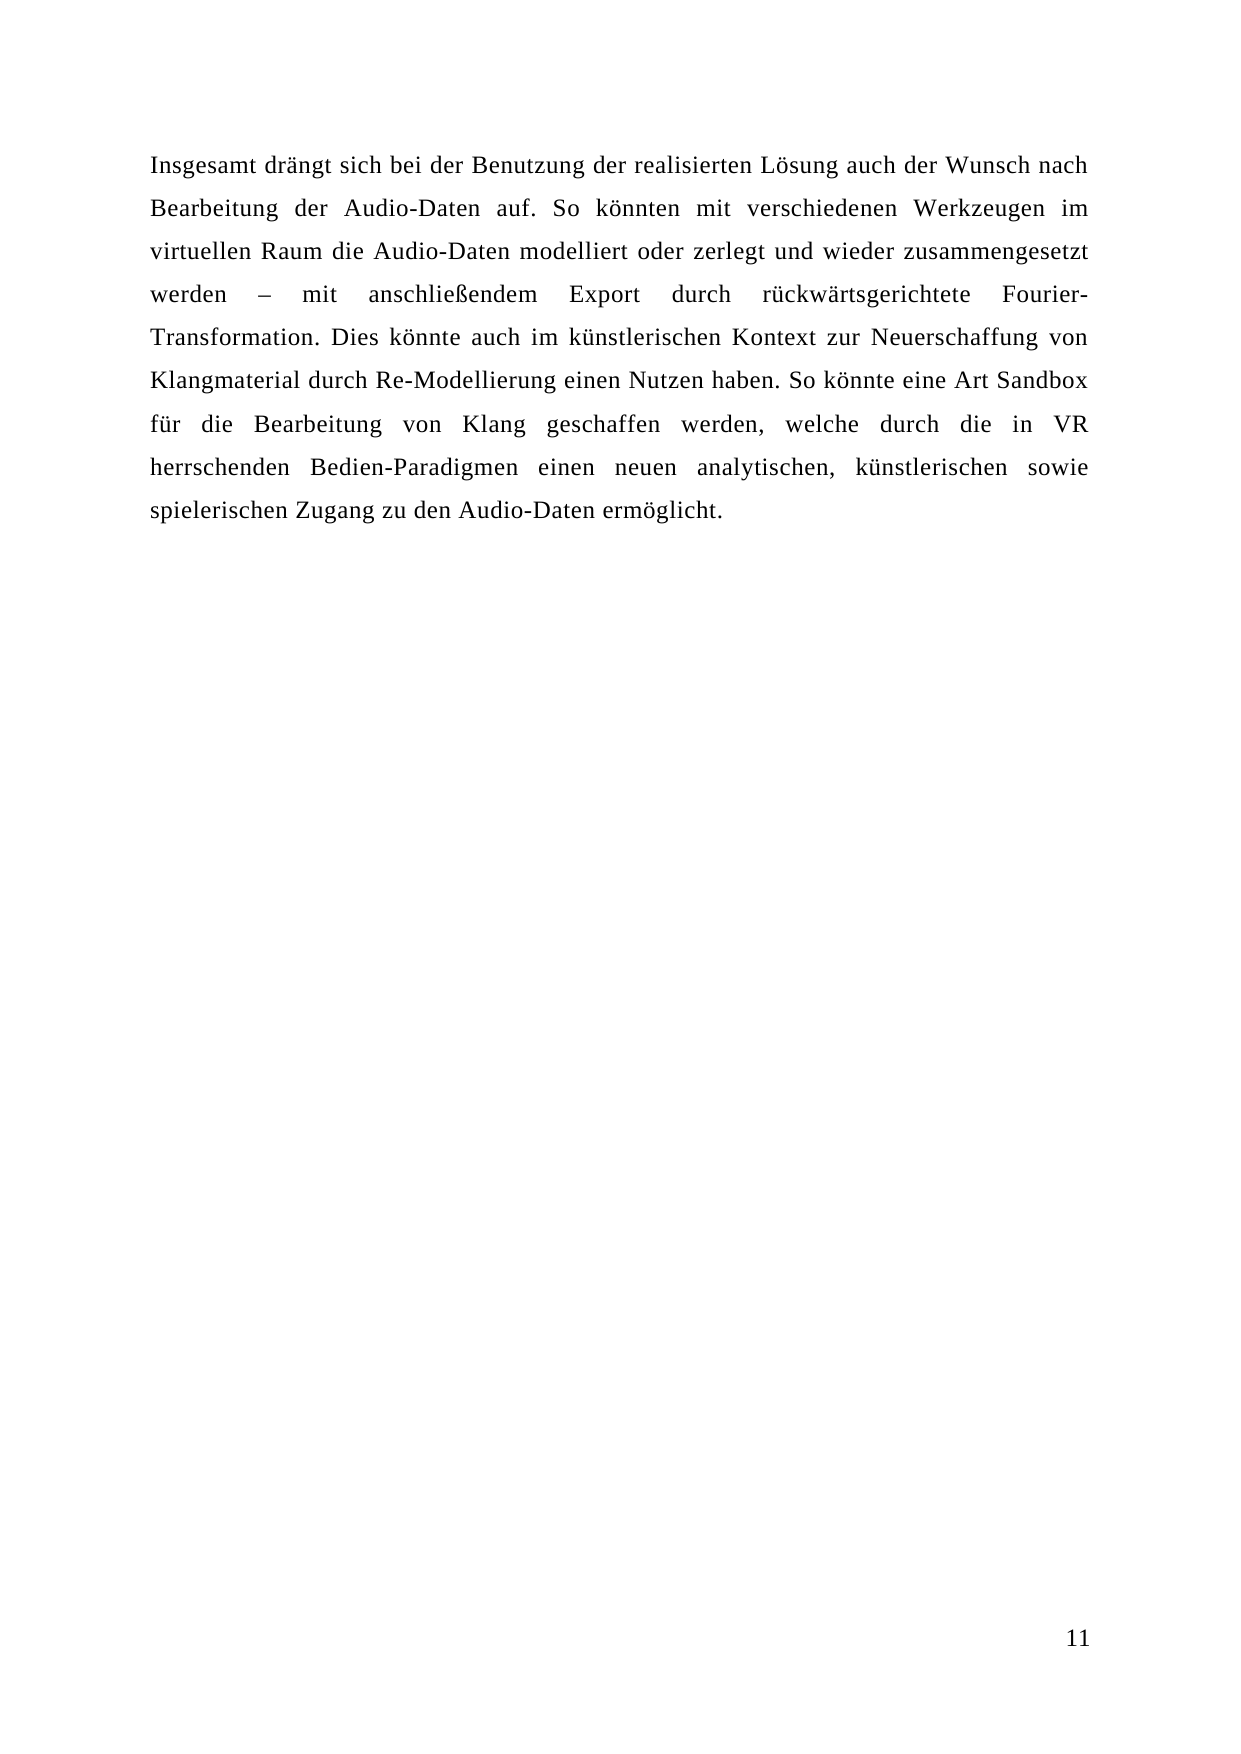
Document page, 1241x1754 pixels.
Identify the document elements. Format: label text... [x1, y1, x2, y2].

text Insgesamt drängt sich bei der Benutzung der realisierten Lösung auch der Wunsch nach Bearbeitung der Audio-Daten auf. So könnten mit verschiedenen Werkzeugen im virtuellen Raum die Audio-Daten modelliert oder zerlegt und wieder zusammengesetzt werden – mit anschließendem Export durch rückwärtsgerichtete Fourier-Transformation. Dies könnte auch im künstlerischen Kontext zur Neuerschaffung von Klangmaterial durch Re-Modellierung einen Nutzen haben. So könnte eine Art Sandbox für die Bearbeitung von Klang geschaffen werden, welche durch die in VR herrschenden Bedien-Paradigmen einen neuen analytischen, künstlerischen sowie spielerischen Zugang zu den Audio-Daten ermöglicht. [150, 150, 1090, 524]
